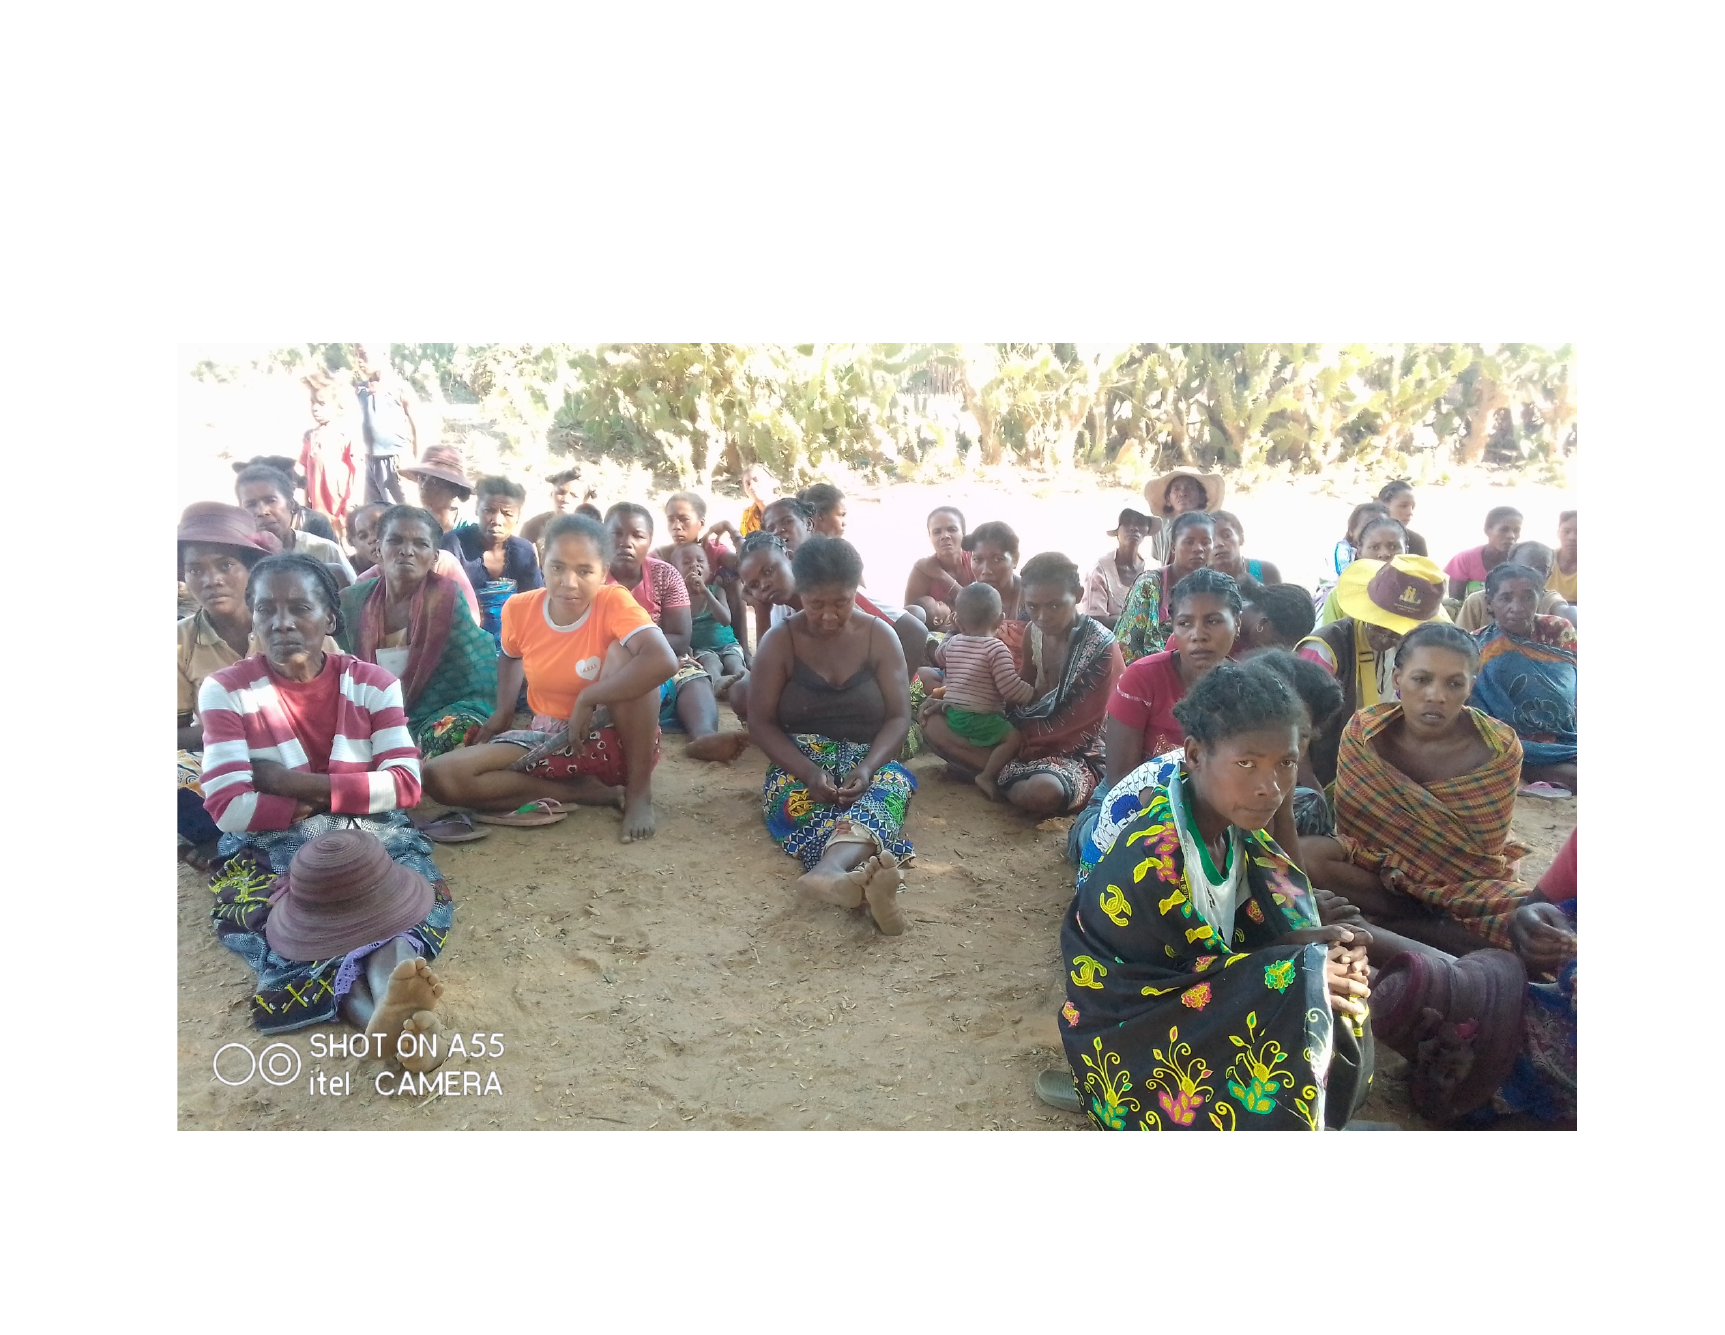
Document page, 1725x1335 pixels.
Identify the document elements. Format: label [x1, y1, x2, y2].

picture [177, 343, 1577, 1131]
